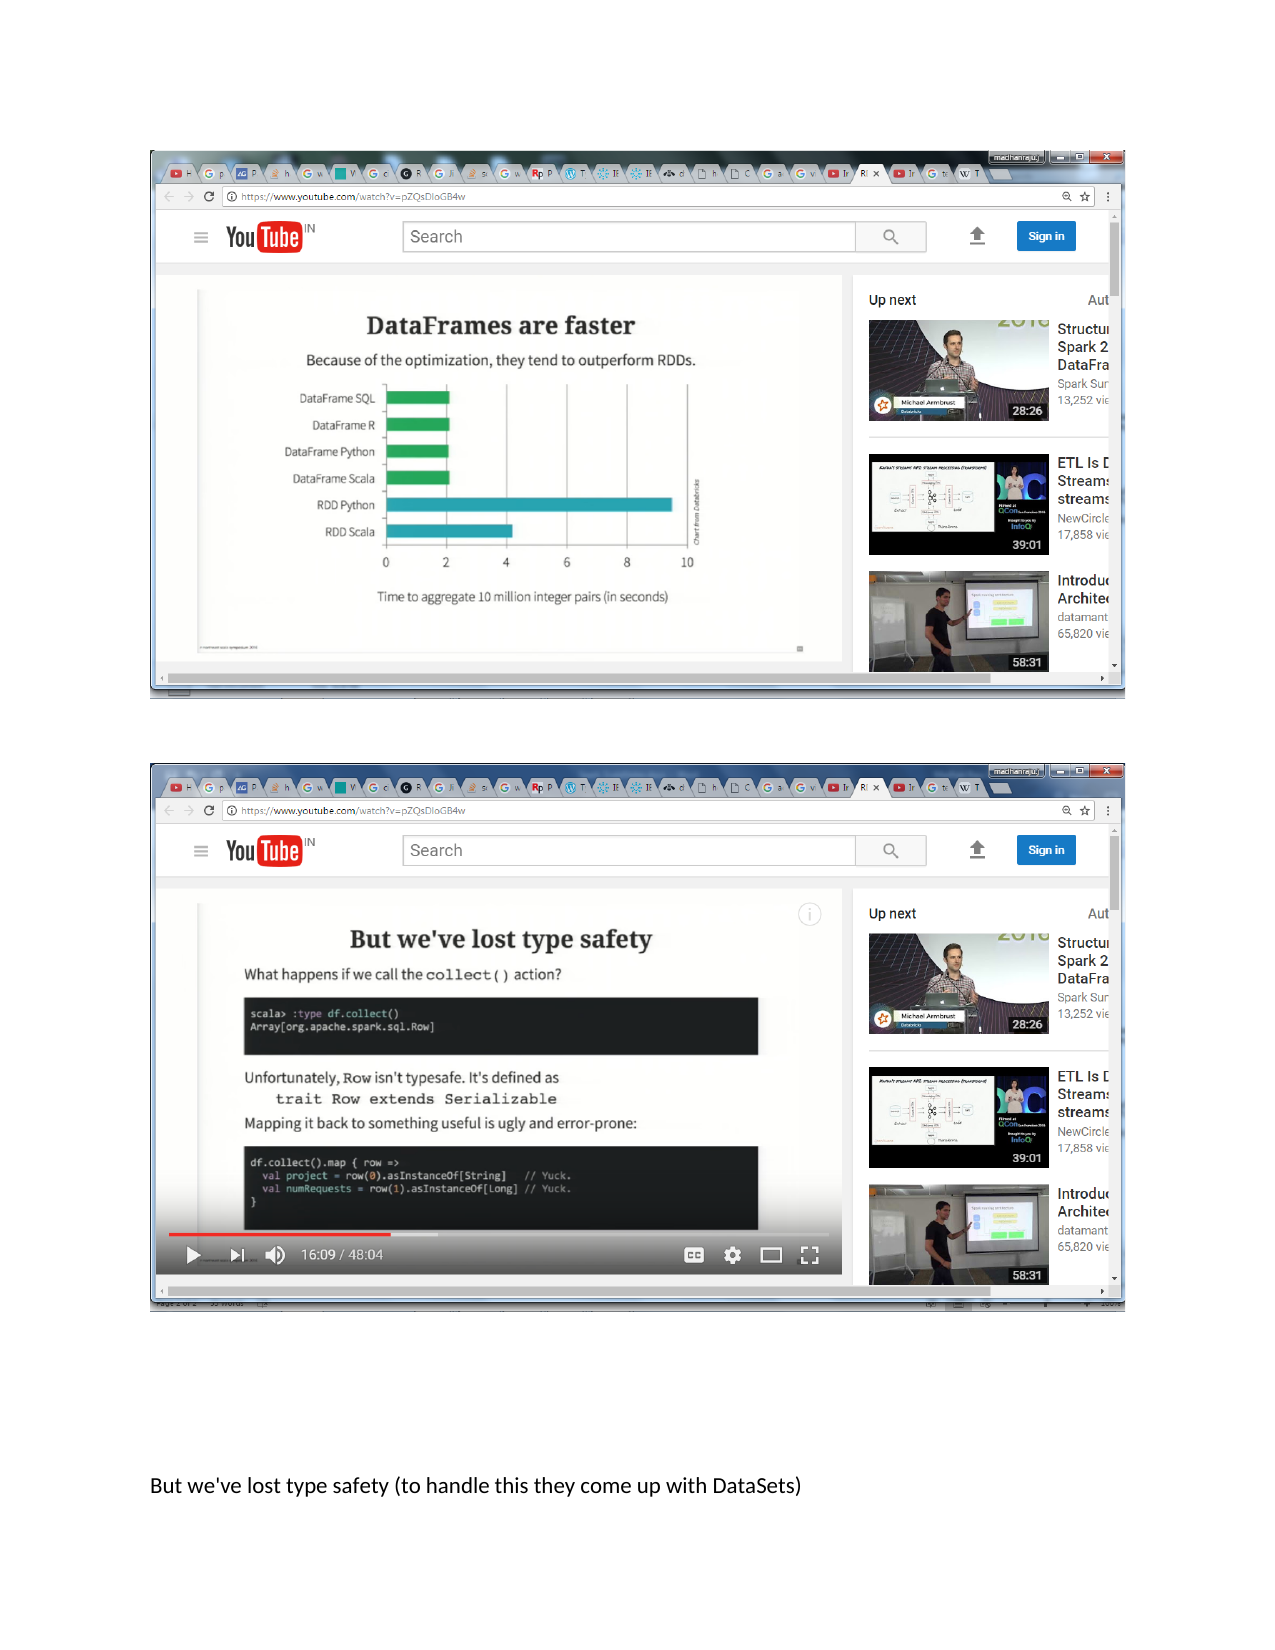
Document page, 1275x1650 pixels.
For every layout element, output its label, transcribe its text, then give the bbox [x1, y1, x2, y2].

text But we've lost type safety (to handle this they come up with DataSets) [150, 1471, 1125, 1499]
picture [150, 763, 1125, 1312]
picture [150, 150, 1125, 699]
